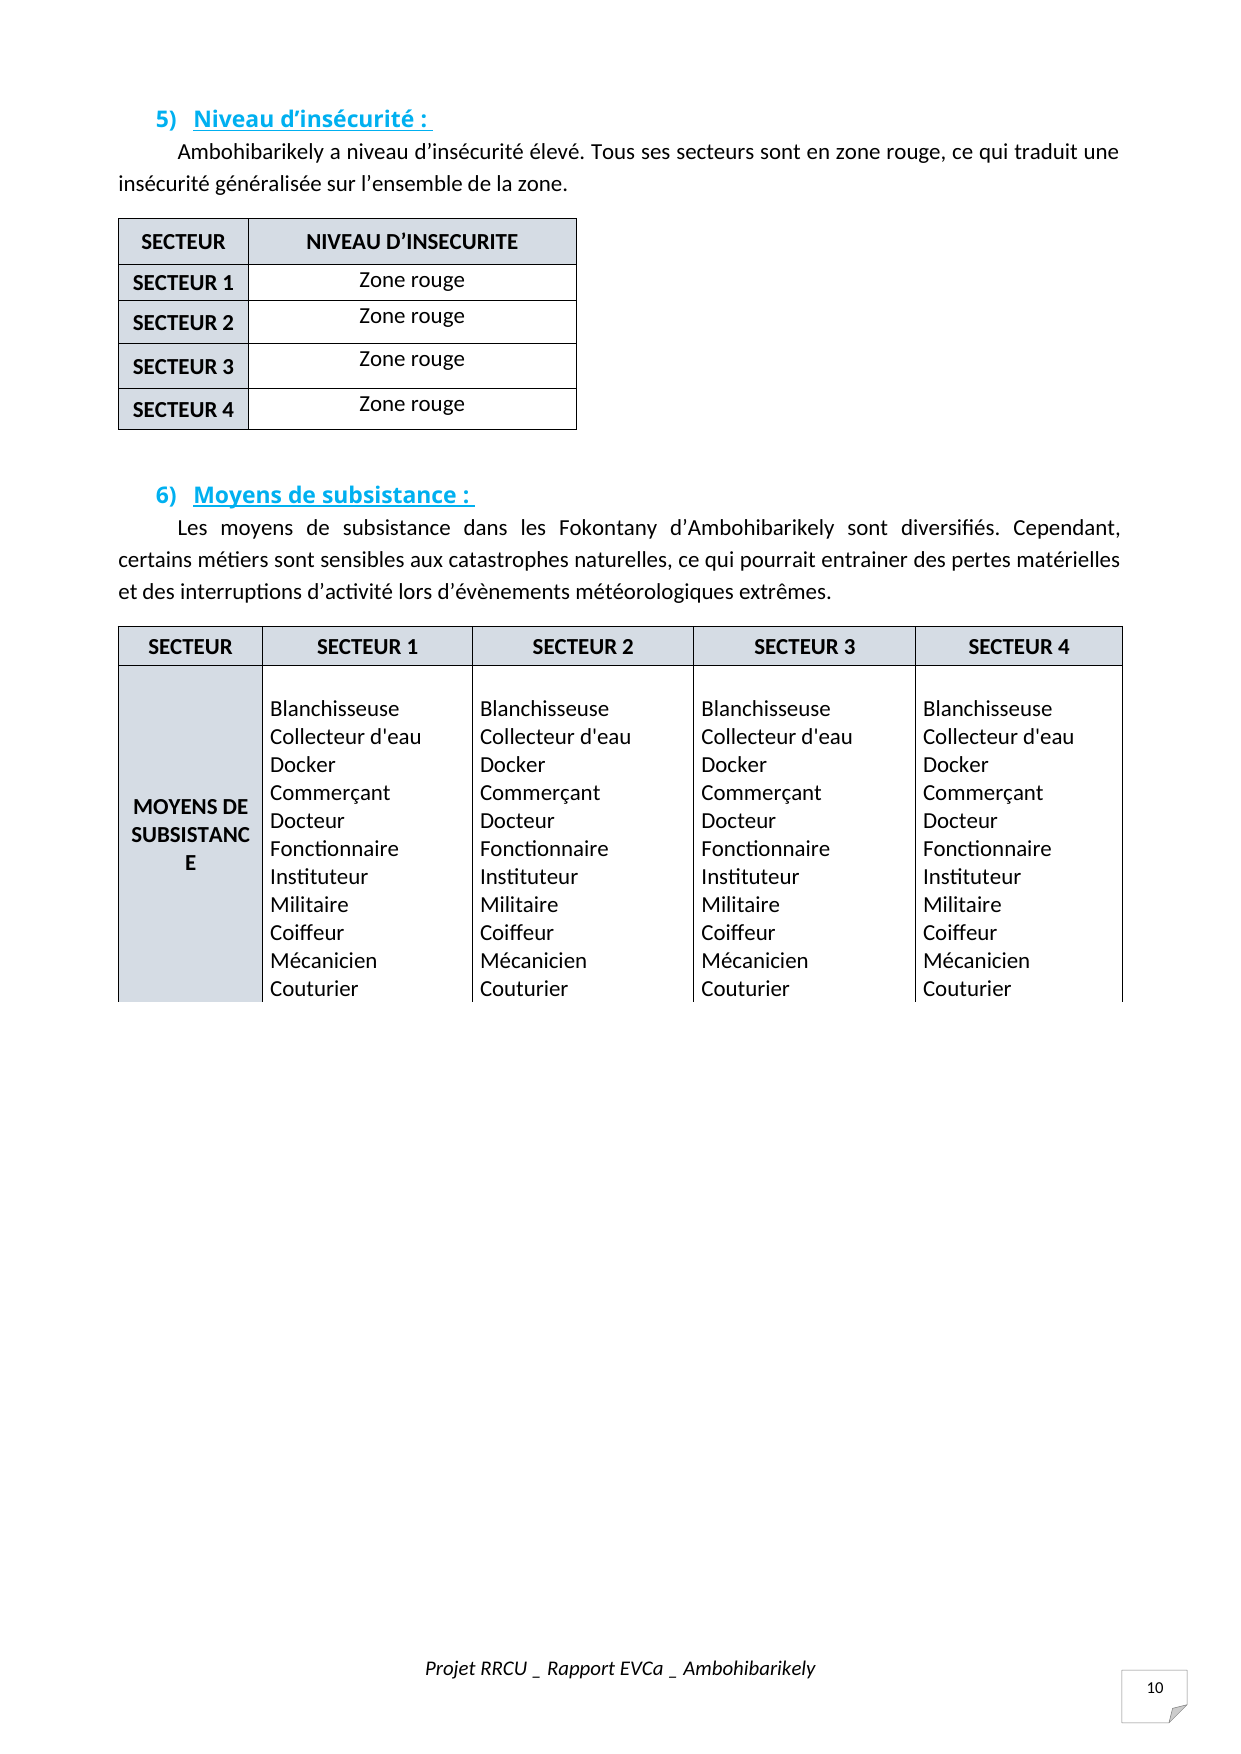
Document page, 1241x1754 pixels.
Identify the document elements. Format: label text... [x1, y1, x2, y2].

text Ambohibarikely a niveau d’insécurité élevé. Tous ses secteurs sont en zone rouge, ce qui traduit une insécurité généralisée sur l’ensemble de la zone. [118, 137, 1122, 197]
table_header SECTEUR 2 [473, 627, 693, 665]
table_cell Blanchisseuse Collecteur d'eau Docker Commerçant Docteur Fonctionnaire Instituteur Militaire Coiffeur Mécanicien Couturier [916, 666, 1122, 1002]
table_cell SECTEUR 4 [119, 389, 248, 429]
table_header SECTEUR 4 [916, 627, 1122, 665]
table_header SECTEUR 3 [694, 627, 915, 665]
table_cell Zone rouge [249, 344, 576, 388]
table_header SECTEUR 1 [263, 627, 472, 665]
table_cell Blanchisseuse Collecteur d'eau Docker Commerçant Docteur Fonctionnaire Instituteur Militaire Coiffeur Mécanicien Couturier [263, 666, 472, 1002]
table_cell Zone rouge [249, 301, 576, 343]
subtitle Moyens de subsistance : [156, 479, 1122, 510]
table_cell MOYENS DE SUBSISTANCE [119, 666, 262, 1002]
table_cell SECTEUR 2 [119, 301, 248, 343]
table_cell Blanchisseuse Collecteur d'eau Docker Commerçant Docteur Fonctionnaire Instituteur Militaire Coiffeur Mécanicien Couturier [473, 666, 693, 1002]
text Les moyens de subsistance dans les Fokontany d’Ambohibarikely sont diversifiés. Cependant, certains métiers sont sensibles aux catastrophes naturelles, ce qui pourrait entrainer des pertes matérielles et des interruptions d’activité lors d’évènements météorologiques extrêmes. [118, 513, 1122, 605]
table_cell SECTEUR 3 [119, 344, 248, 388]
table_cell Zone rouge [249, 265, 576, 300]
table_header NIVEAU D’INSECURITE [249, 219, 576, 264]
table_header SECTEUR [119, 627, 262, 665]
table_header SECTEUR [119, 219, 248, 264]
table_cell Zone rouge [249, 389, 576, 429]
table_cell SECTEUR 1 [119, 265, 248, 300]
subtitle Niveau d’insécurité : [156, 103, 1122, 134]
table_cell Blanchisseuse Collecteur d'eau Docker Commerçant Docteur Fonctionnaire Instituteur Militaire Coiffeur Mécanicien Couturier [694, 666, 915, 1002]
